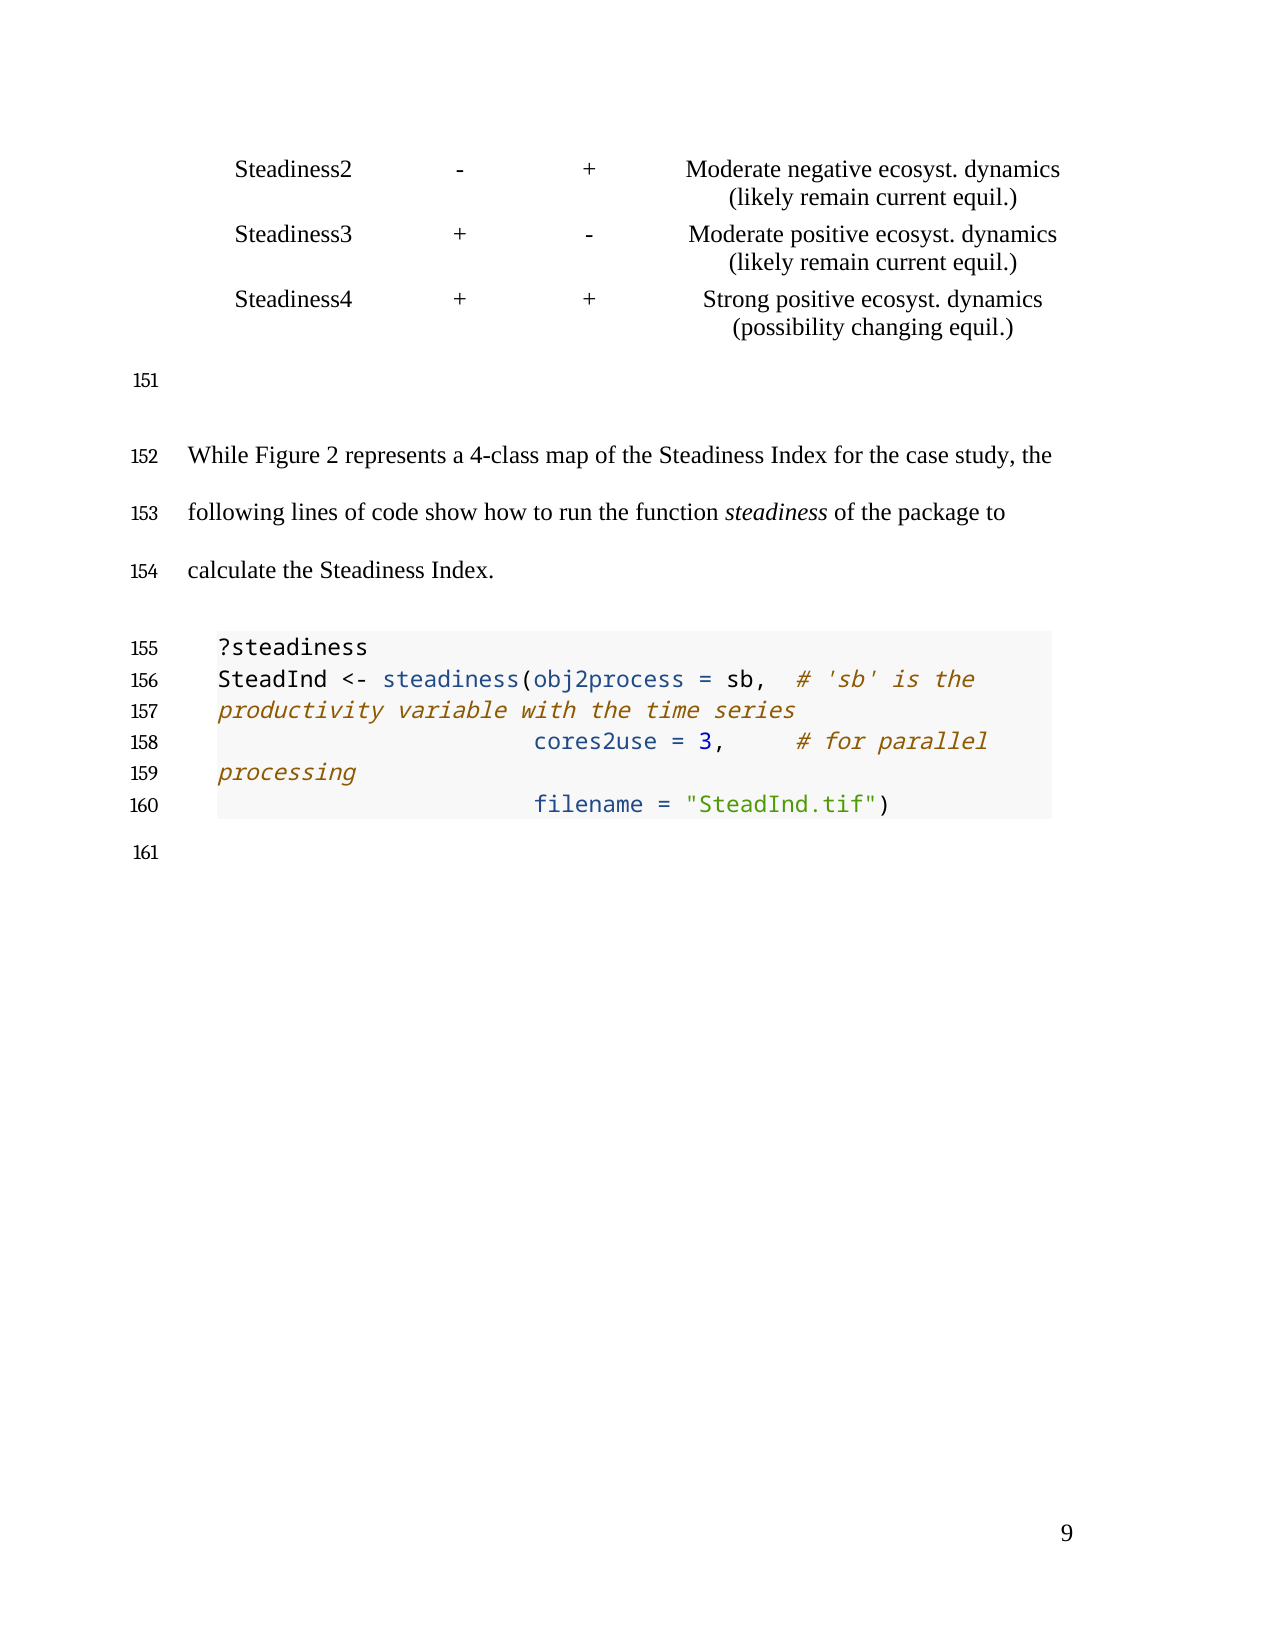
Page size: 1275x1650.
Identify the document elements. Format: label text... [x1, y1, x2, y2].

table_cell - [410, 150, 509, 215]
table_cell + [509, 280, 669, 345]
table_cell + [509, 150, 669, 215]
table_cell - [509, 215, 669, 280]
table_cell Strong positive ecosyst. dynamics (possibility changing equil.) [669, 280, 1076, 345]
table_cell Moderate negative ecosyst. dynamics (likely remain current equil.) [669, 150, 1076, 215]
table_cell + [410, 215, 509, 280]
text ?steadiness SteadInd <- steadiness(obj2process = sb, # 'sb' is the productivity variable with the time series cores2use = 3, # for parallel processing filename = "SteadInd.tif") [217, 631, 1052, 819]
text While Figure 2 represents a 4-class map of the Steadiness Index for the case study, the following lines of code show how to run the function steadiness of the package to calculate the Steadiness Index. [187, 440, 1087, 584]
table_cell Moderate positive ecosyst. dynamics (likely remain current equil.) [669, 215, 1076, 280]
table_cell Steadiness2 [176, 150, 410, 215]
table_cell + [410, 280, 509, 345]
table_cell Steadiness4 [176, 280, 410, 345]
table_cell Steadiness3 [176, 215, 410, 280]
